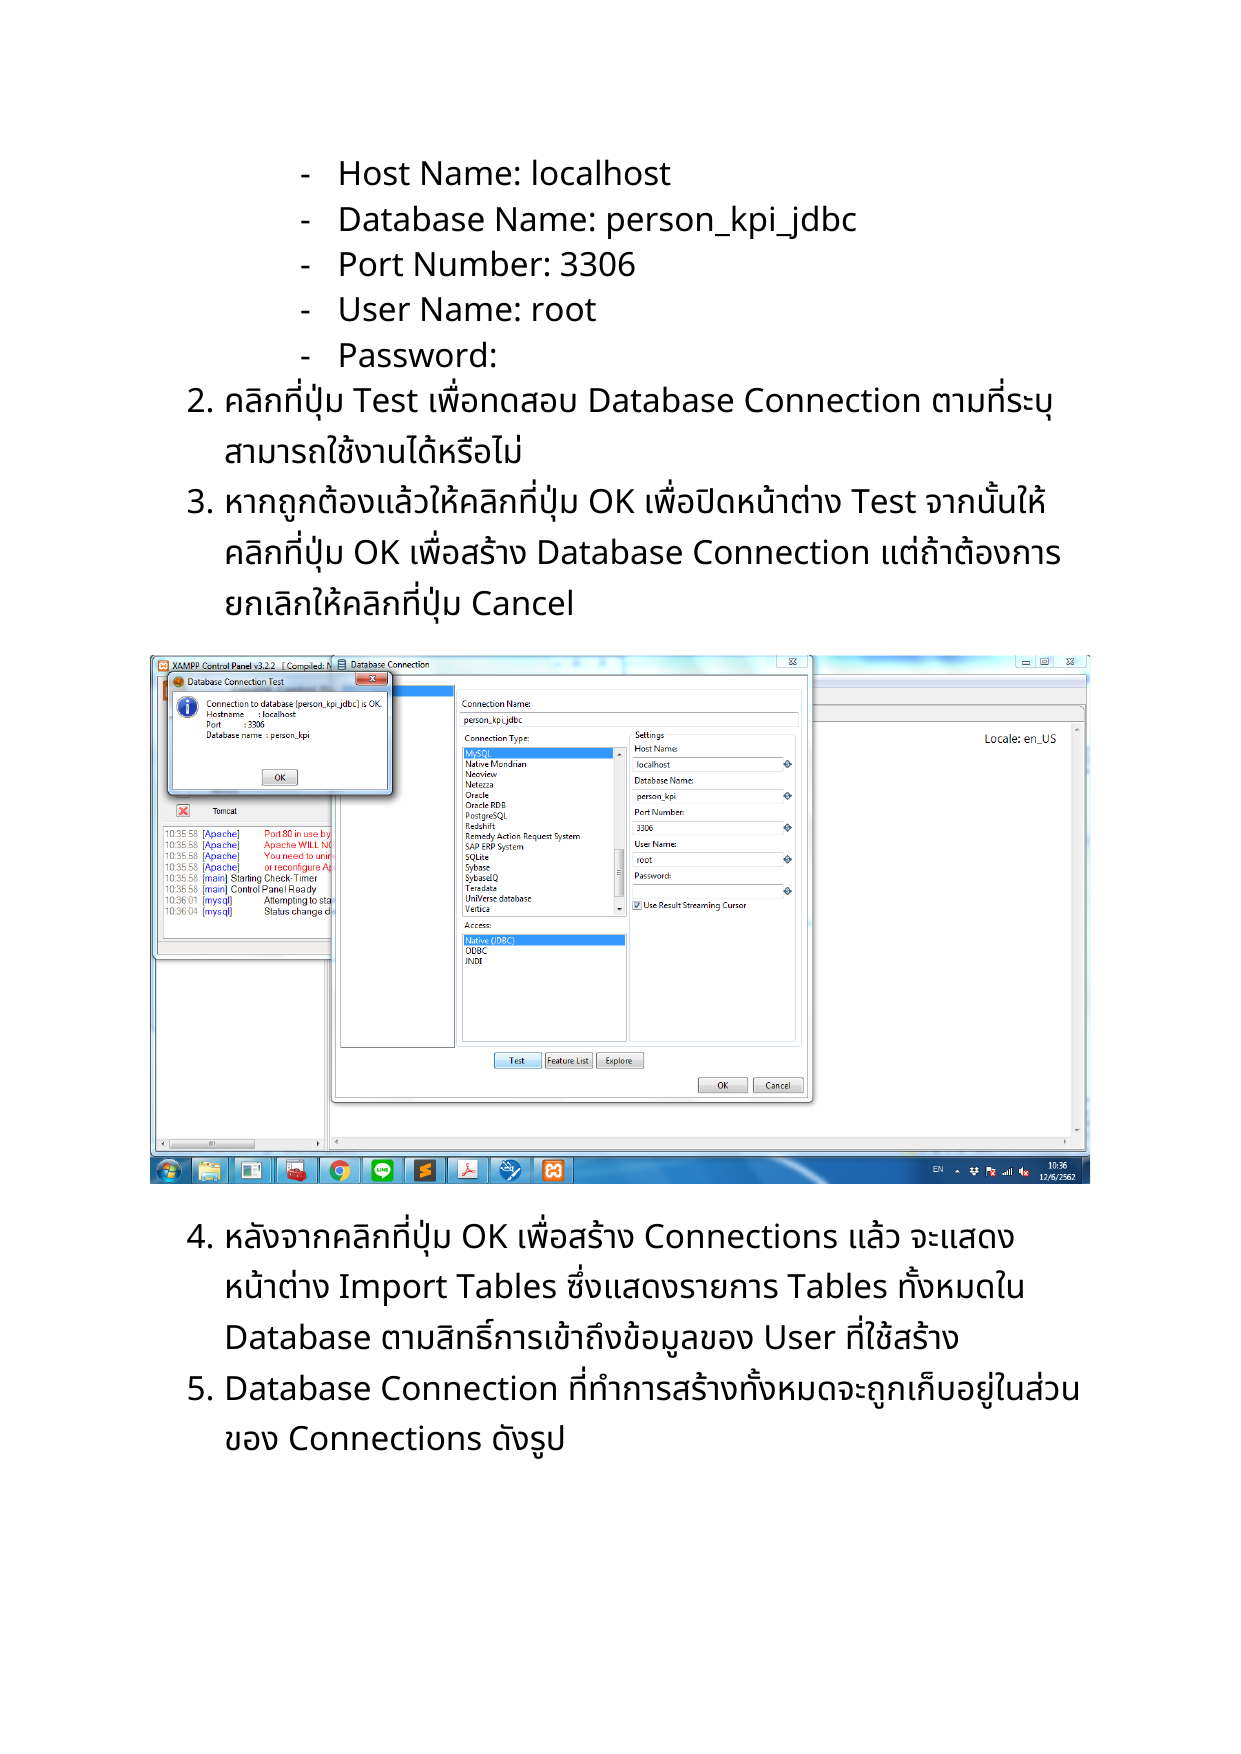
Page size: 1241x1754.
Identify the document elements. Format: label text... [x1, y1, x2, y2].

list หากถูกต้องแล้วให้คลิกที่ปุ่ม OK เพื่อปิดหน้าต่าง Test จากนั้นให้คลิกที่ปุ่ม OK เพื่อสร้าง Database Connection แต่ถ้าต้องการยกเลิกให้คลิกที่ปุ่ม Cancel [186, 478, 1090, 630]
list Host Name: localhost [300, 150, 1090, 195]
list หลังจากคลิกที่ปุ่ม OK เพื่อสร้าง Connections แล้ว จะแสดงหน้าต่าง Import Tables ซึ่งแสดงรายการ Tables ทั้งหมดใน Database ตามสิทธิ์การเข้าถึงข้อมูลของ User ที่ใช้สร้าง [186, 1213, 1090, 1364]
list Password: [300, 332, 1090, 377]
list Database Name: person_kpi_jdbc [300, 195, 1090, 241]
list คลิกที่ปุ่ม Test เพื่อทดสอบ Database Connection ตามที่ระบุสามารถใช้งานได้หรือไม่ [186, 377, 1090, 478]
list User Name: root [300, 286, 1090, 332]
list Port Number: 3306 [300, 241, 1090, 286]
picture [150, 655, 1091, 1184]
list Database Connection ที่ทำการสร้างทั้งหมดจะถูกเก็บอยู่ในส่วนของ Connections ดังรูป [186, 1364, 1090, 1466]
